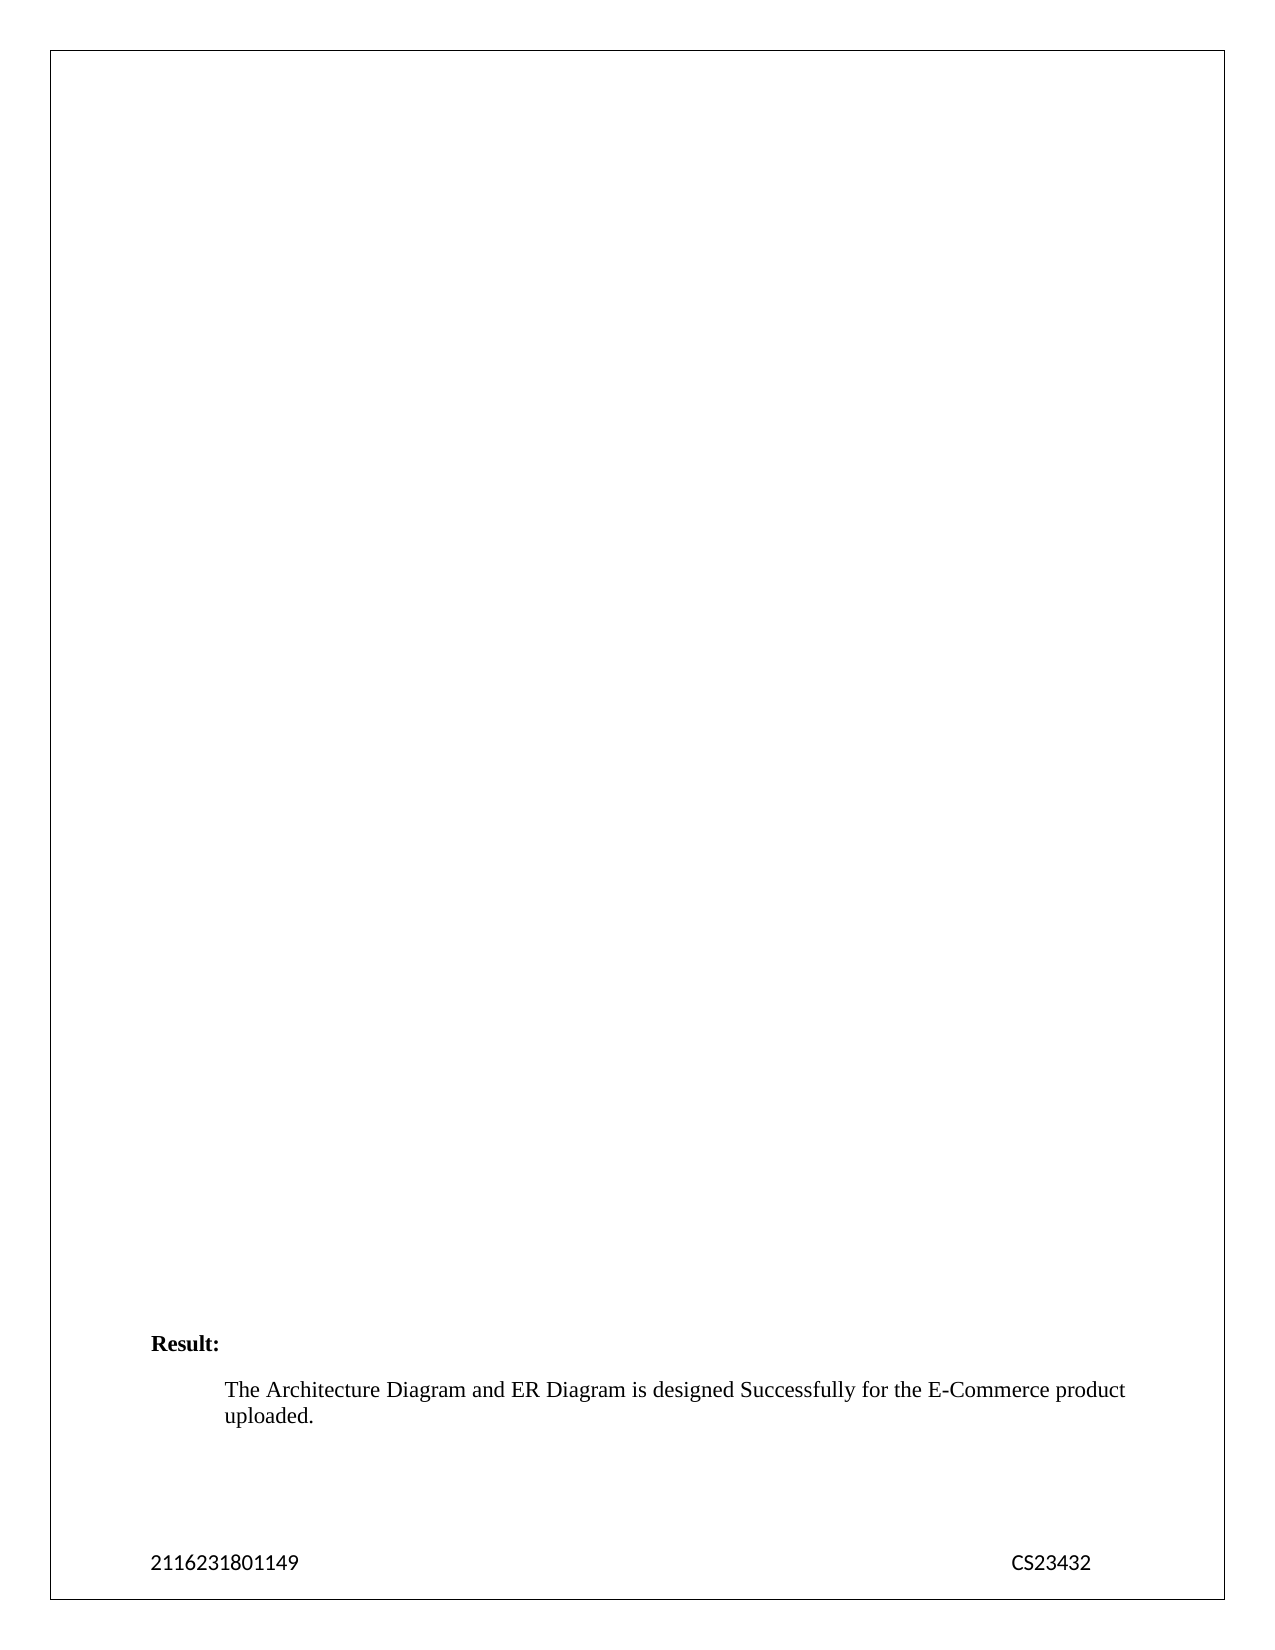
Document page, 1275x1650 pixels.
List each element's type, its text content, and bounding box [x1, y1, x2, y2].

text The Architecture Diagram and ER Diagram is designed Successfully for the E-Commerce product uploaded. [224, 1376, 1162, 1428]
text Result: [112, 1330, 220, 1356]
